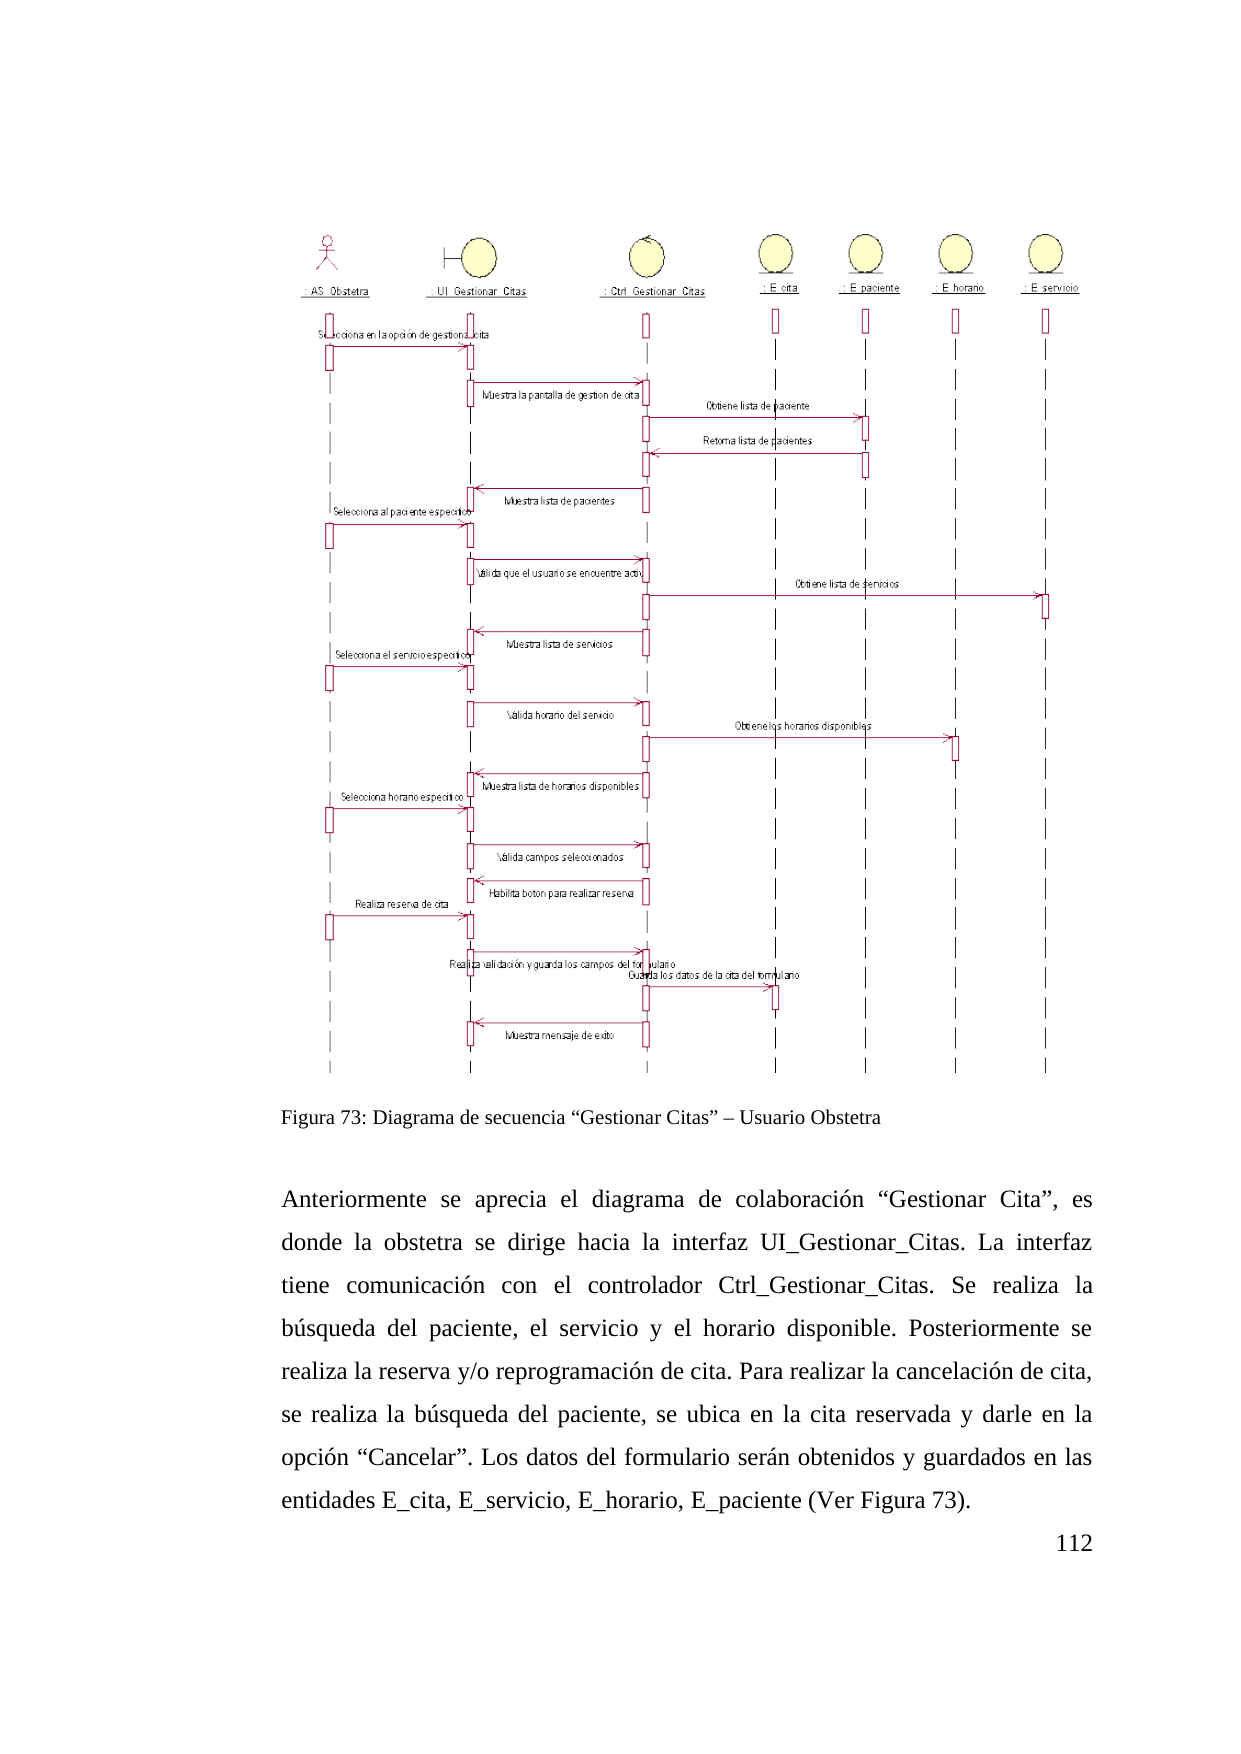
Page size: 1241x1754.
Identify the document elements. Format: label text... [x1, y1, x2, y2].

text Anteriormente se aprecia el diagrama de colaboración “Gestionar Cita”, es donde la obstetra se dirige hacia la interfaz UI_Gestionar_Citas. La interfaz tiene comunicación con el controlador Ctrl_Gestionar_Citas. Se realiza la búsqueda del paciente, el servicio y el horario disponible. Posteriormente se realiza la reserva y/o reprogramación de cita. Para realizar la cancelación de cita, se realiza la búsqueda del paciente, se ubica en la cita reservada y darle en la opción “Cancelar”. Los datos del formulario serán obtenidos y guardados en las entidades E_cita, E_servicio, E_horario, E_paciente (Ver Figura 73). [281, 1184, 1093, 1514]
picture [301, 234, 1080, 1073]
text Figura 73: Diagrama de secuencia “Gestionar Citas” – Usuario Obstetra [281, 1105, 1105, 1129]
